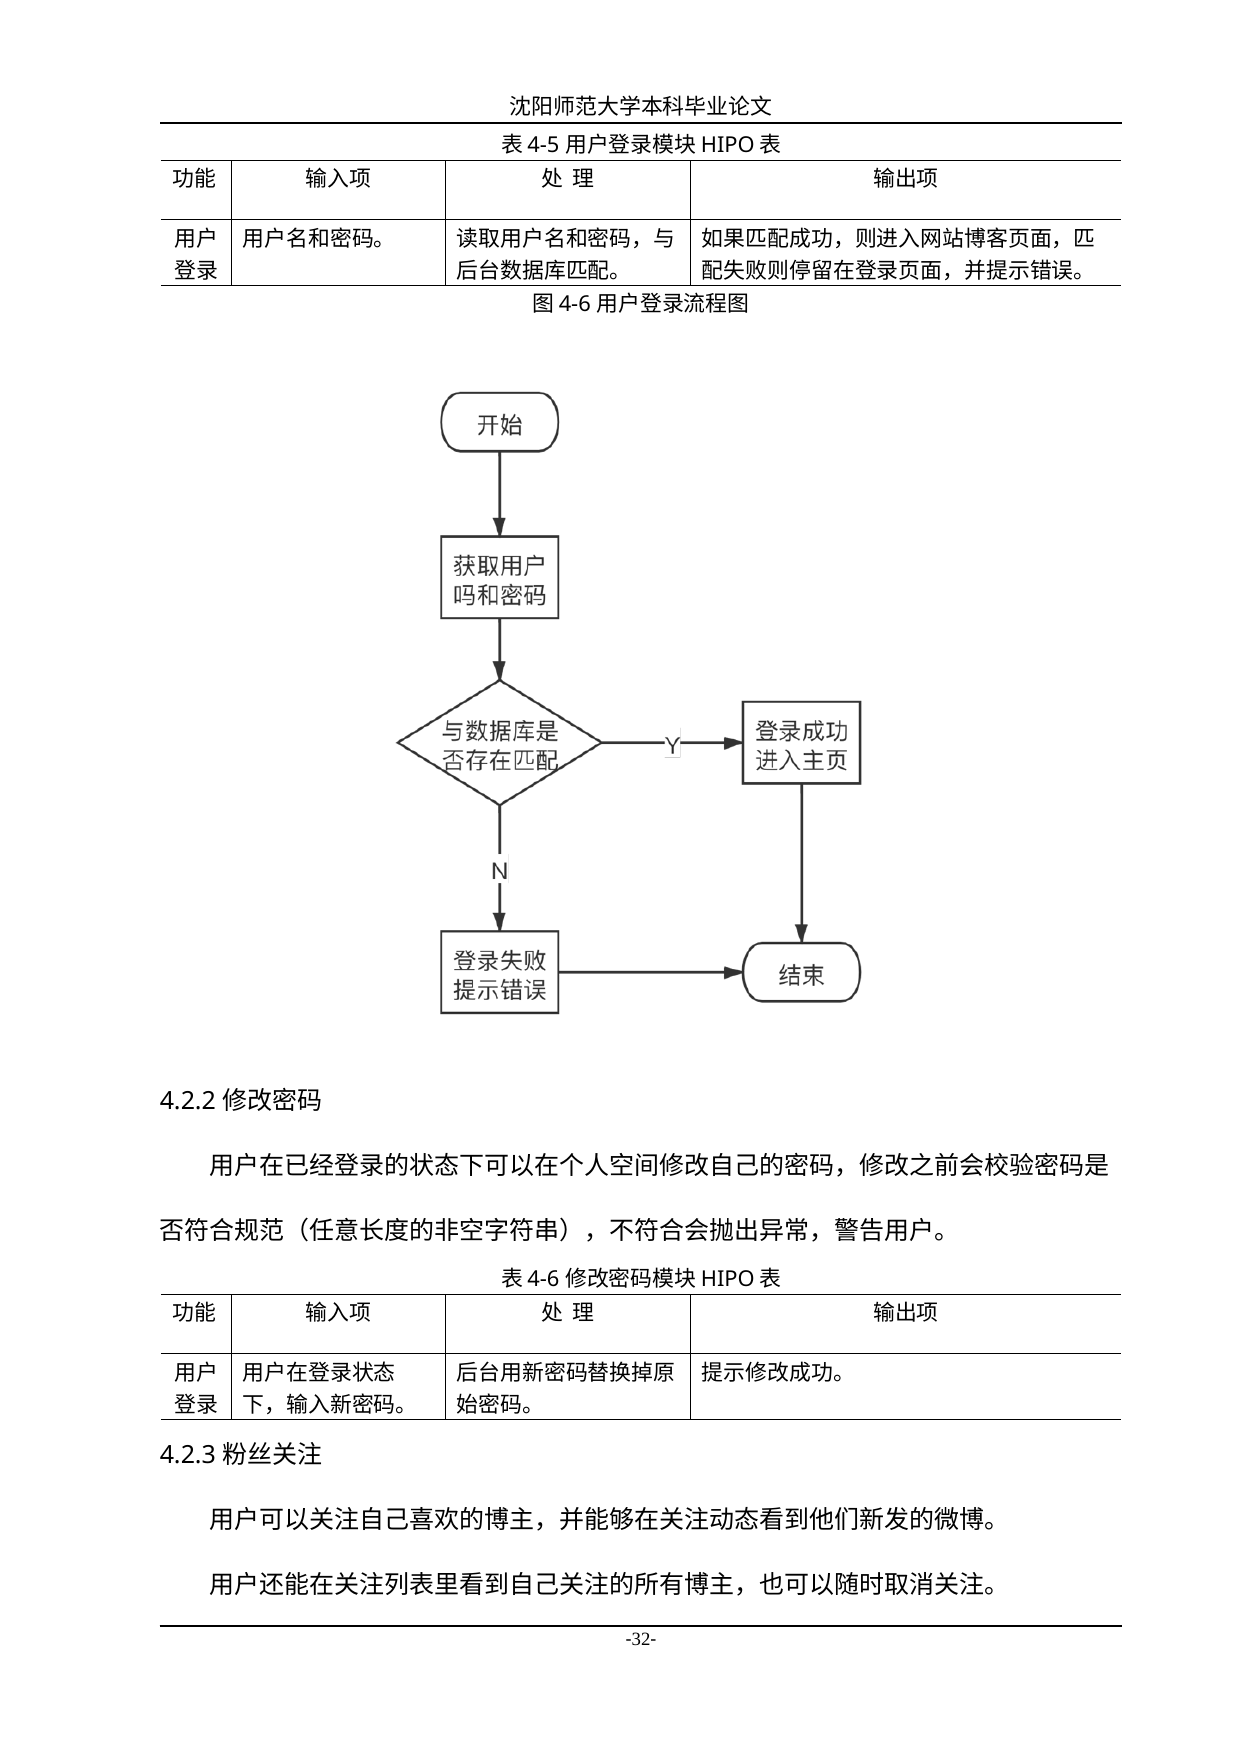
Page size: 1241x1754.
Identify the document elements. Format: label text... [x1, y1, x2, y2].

table_cell 后台用新密码替换掉原始密码。 [446, 1354, 690, 1419]
table_header 输出项 [691, 1295, 1121, 1353]
table_cell 提示修改成功。 [691, 1354, 1121, 1419]
text 图4-6 用户登录流程图 [159, 286, 1122, 319]
table_cell 用户在登录状态下，输入新密码。 [232, 1354, 445, 1419]
table_cell 用户登录 [161, 220, 231, 285]
table_header 功能 [161, 1295, 231, 1353]
table_header 输入项 [232, 1295, 445, 1353]
table_header 处 理 [446, 1295, 690, 1353]
table_header 处 理 [446, 161, 690, 219]
table_cell 读取用户名和密码，与后台数据库匹配。 [446, 220, 690, 285]
table_header 输入项 [232, 161, 445, 219]
table_header 功能 [161, 161, 231, 219]
text 用户还能在关注列表里看到自己关注的所有博主，也可以随时取消关注。 [159, 1550, 1122, 1615]
picture [368, 363, 889, 1042]
table_cell 如果匹配成功，则进入网站博客页面，匹配失败则停留在登录页面，并提示错误。 [691, 220, 1121, 285]
text 用户在已经登录的状态下可以在个人空间修改自己的密码，修改之前会校验密码是否符合规范（任意长度的非空字符串），不符合会抛出异常，警告用户。 [159, 1131, 1122, 1261]
table_cell 用户名和密码。 [232, 220, 445, 285]
text 表4-6 修改密码模块HIPO表 [159, 1261, 1122, 1294]
table_header 输出项 [691, 161, 1121, 219]
text 用户可以关注自己喜欢的博主，并能够在关注动态看到他们新发的微博。 [159, 1485, 1122, 1550]
table_cell 用户登录 [161, 1354, 231, 1419]
subtitle 4.2.3 粉丝关注 [159, 1420, 1122, 1485]
text 表4-5 用户登录模块HIPO表 [159, 127, 1122, 160]
